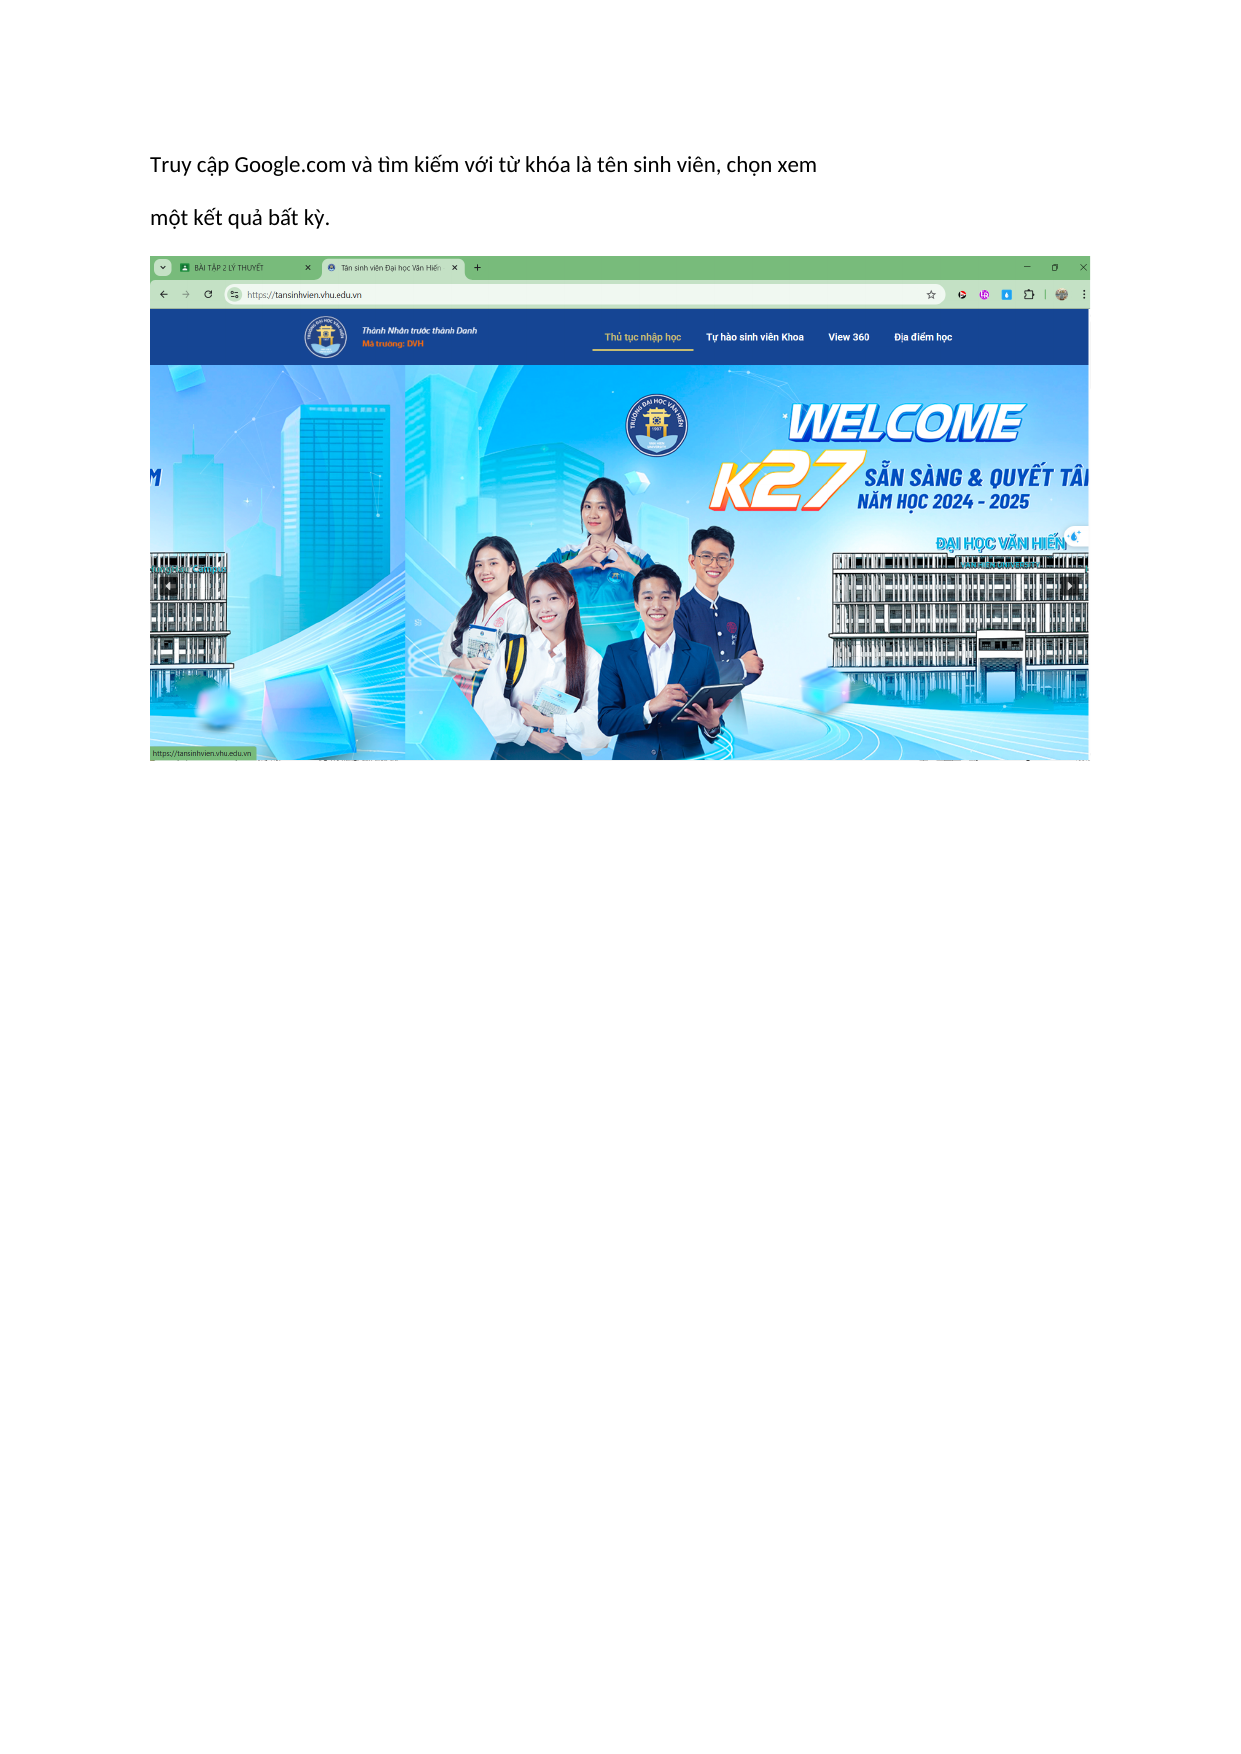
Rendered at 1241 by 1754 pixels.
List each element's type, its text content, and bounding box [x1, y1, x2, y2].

text Truy cập Google.com và tìm kiếm với từ khóa là tên sinh viên, chọn xem [150, 150, 1090, 178]
text một kết quả bất kỳ. [150, 203, 1090, 231]
picture [511, 756, 553, 761]
picture [150, 256, 1091, 761]
